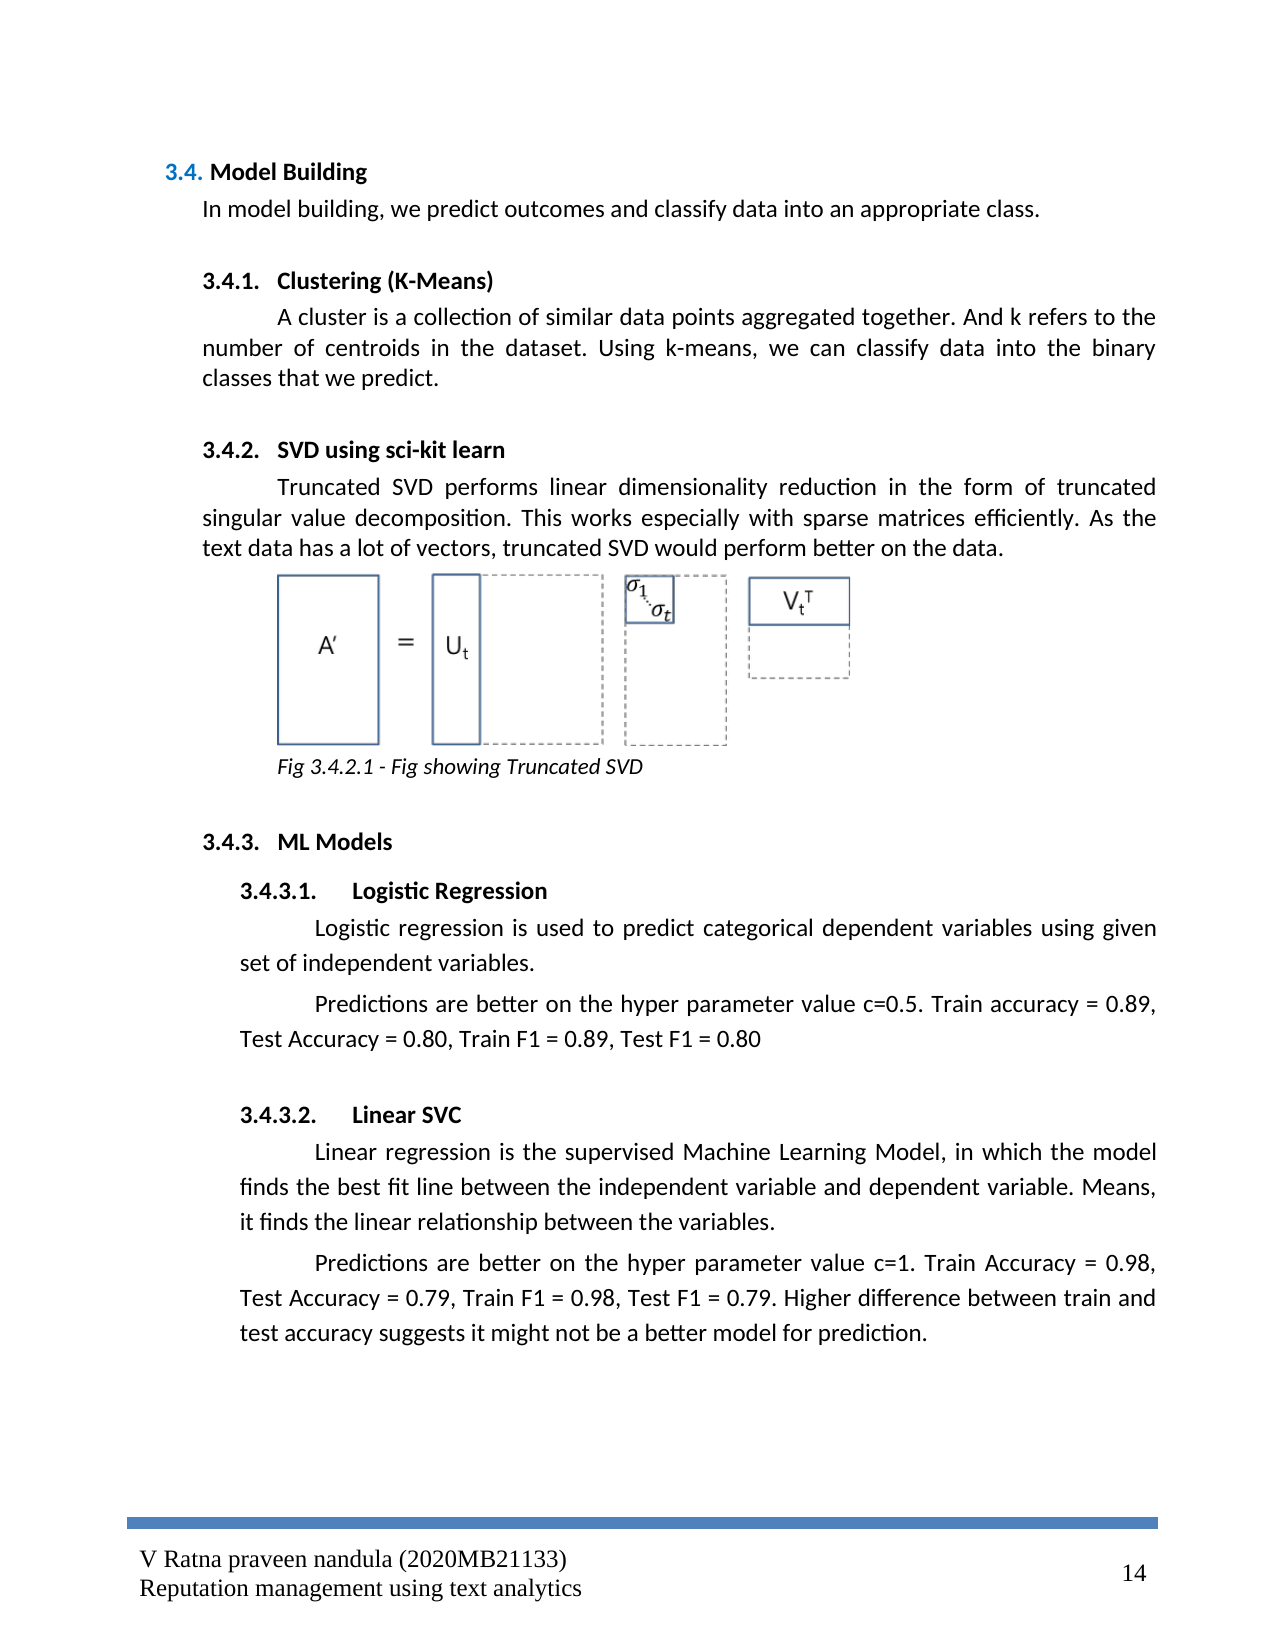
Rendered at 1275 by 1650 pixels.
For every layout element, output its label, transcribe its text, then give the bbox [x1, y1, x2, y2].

subtitle Model Building [164, 156, 1158, 187]
subtitle Clustering (K-Means) [202, 265, 1158, 295]
subtitle ML Models [202, 826, 1158, 856]
text Predictions are better on the hyper parameter value c=1. Train Accuracy = 0.98, Test Accuracy = 0.79, Train F1 = 0.98, Test F1 = 0.79. Higher difference between train and test accuracy suggests it might not be a better model for prediction. [239, 1248, 1158, 1348]
subtitle SVD using sci-kit learn [202, 434, 1158, 465]
text Truncated SVD performs linear dimensionality reduction in the form of truncated singular value decomposition. This works especially with sparse matrices efficiently. As the text data has a lot of vectors, truncated SVD would perform better on the data. [202, 471, 1158, 563]
text Fig 3.4.2.1 - Fig showing Truncated SVD [202, 752, 1158, 780]
subtitle Linear SVC [239, 1099, 1158, 1130]
picture [277, 562, 851, 746]
text Predictions are better on the hyper parameter value c=0.5. Train accuracy = 0.89, Test Accuracy = 0.80, Train F1 = 0.89, Test F1 = 0.80 [239, 988, 1158, 1054]
subtitle Logistic Regression [239, 875, 1158, 906]
text A cluster is a collection of similar data points aggregated together. And k refers to the number of centroids in the dataset. Using k-means, we can classify data into the binary classes that we predict. [202, 302, 1158, 393]
text In model building, we predict outcomes and classify data into an appropriate class. [127, 193, 1158, 223]
text Logistic regression is used to predict categorical dependent variables using given set of independent variables. [239, 912, 1158, 978]
text Linear regression is the supervised Machine Learning Model, in which the model finds the best fit line between the independent variable and dependent variable. Means, it finds the linear relationship between the variables. [239, 1136, 1158, 1237]
